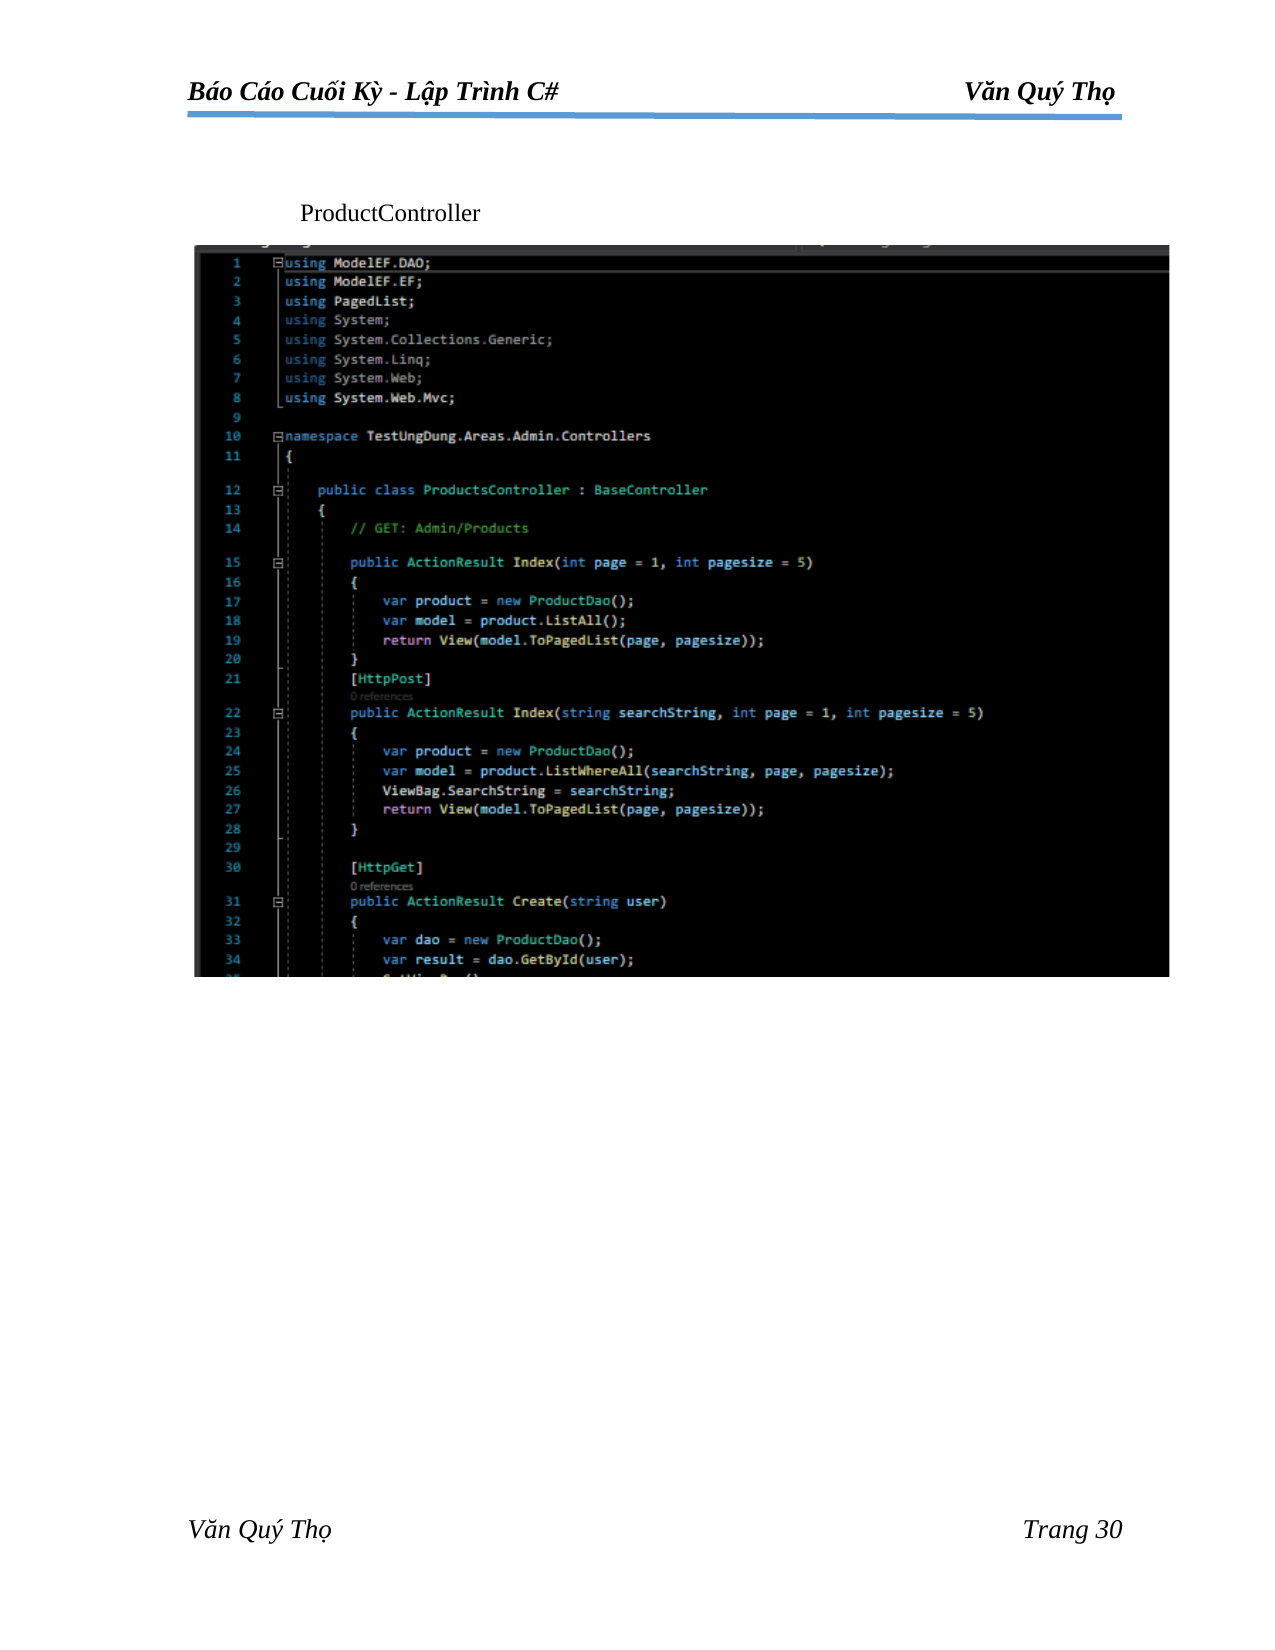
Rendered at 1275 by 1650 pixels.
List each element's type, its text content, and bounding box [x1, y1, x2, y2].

picture [194, 245, 1170, 977]
text ProductController [225, 198, 1125, 226]
